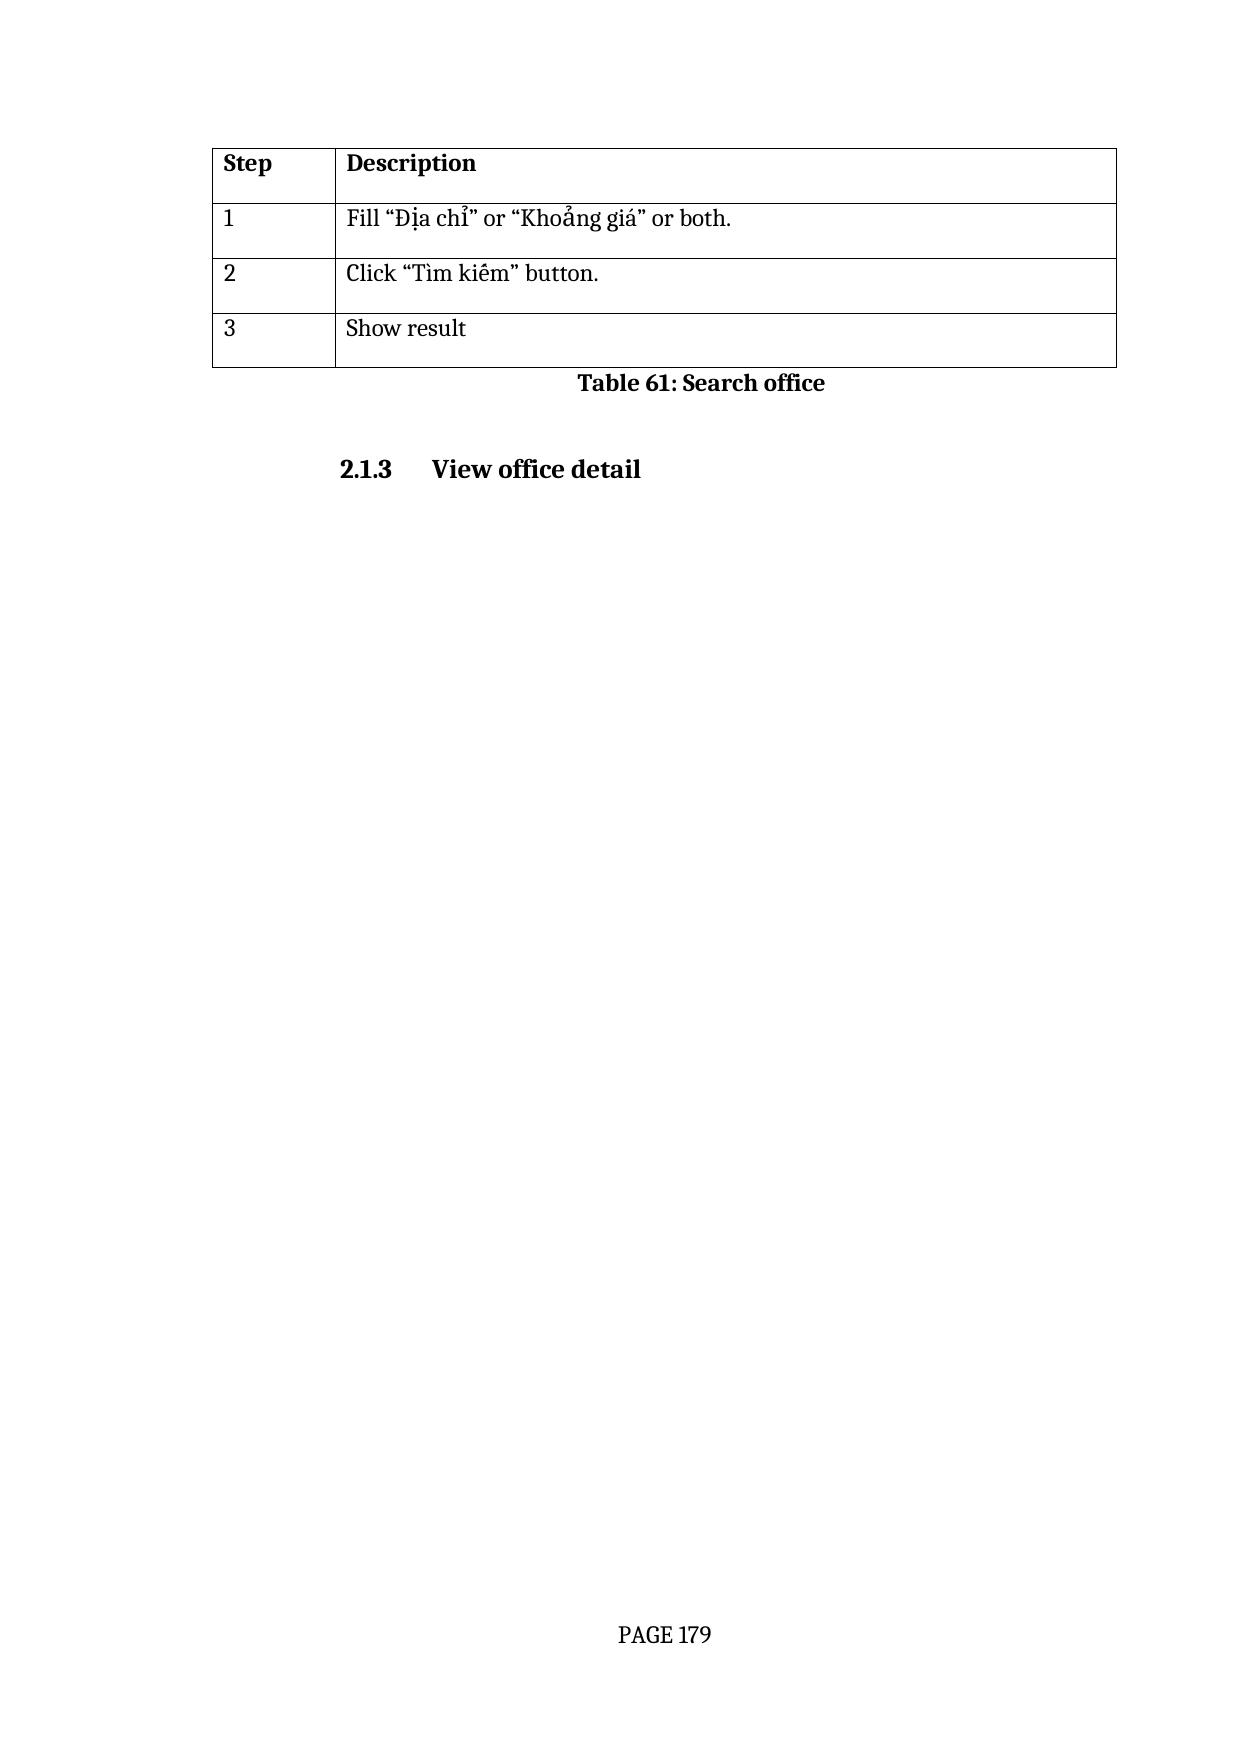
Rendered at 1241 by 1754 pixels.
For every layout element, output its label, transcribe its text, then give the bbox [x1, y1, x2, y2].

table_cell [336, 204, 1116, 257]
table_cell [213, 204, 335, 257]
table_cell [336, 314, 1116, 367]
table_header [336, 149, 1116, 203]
subtitle View office detail [340, 454, 1122, 485]
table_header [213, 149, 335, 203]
list Table 61: Search office [281, 368, 1122, 397]
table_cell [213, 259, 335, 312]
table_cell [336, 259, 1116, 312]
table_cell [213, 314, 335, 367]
